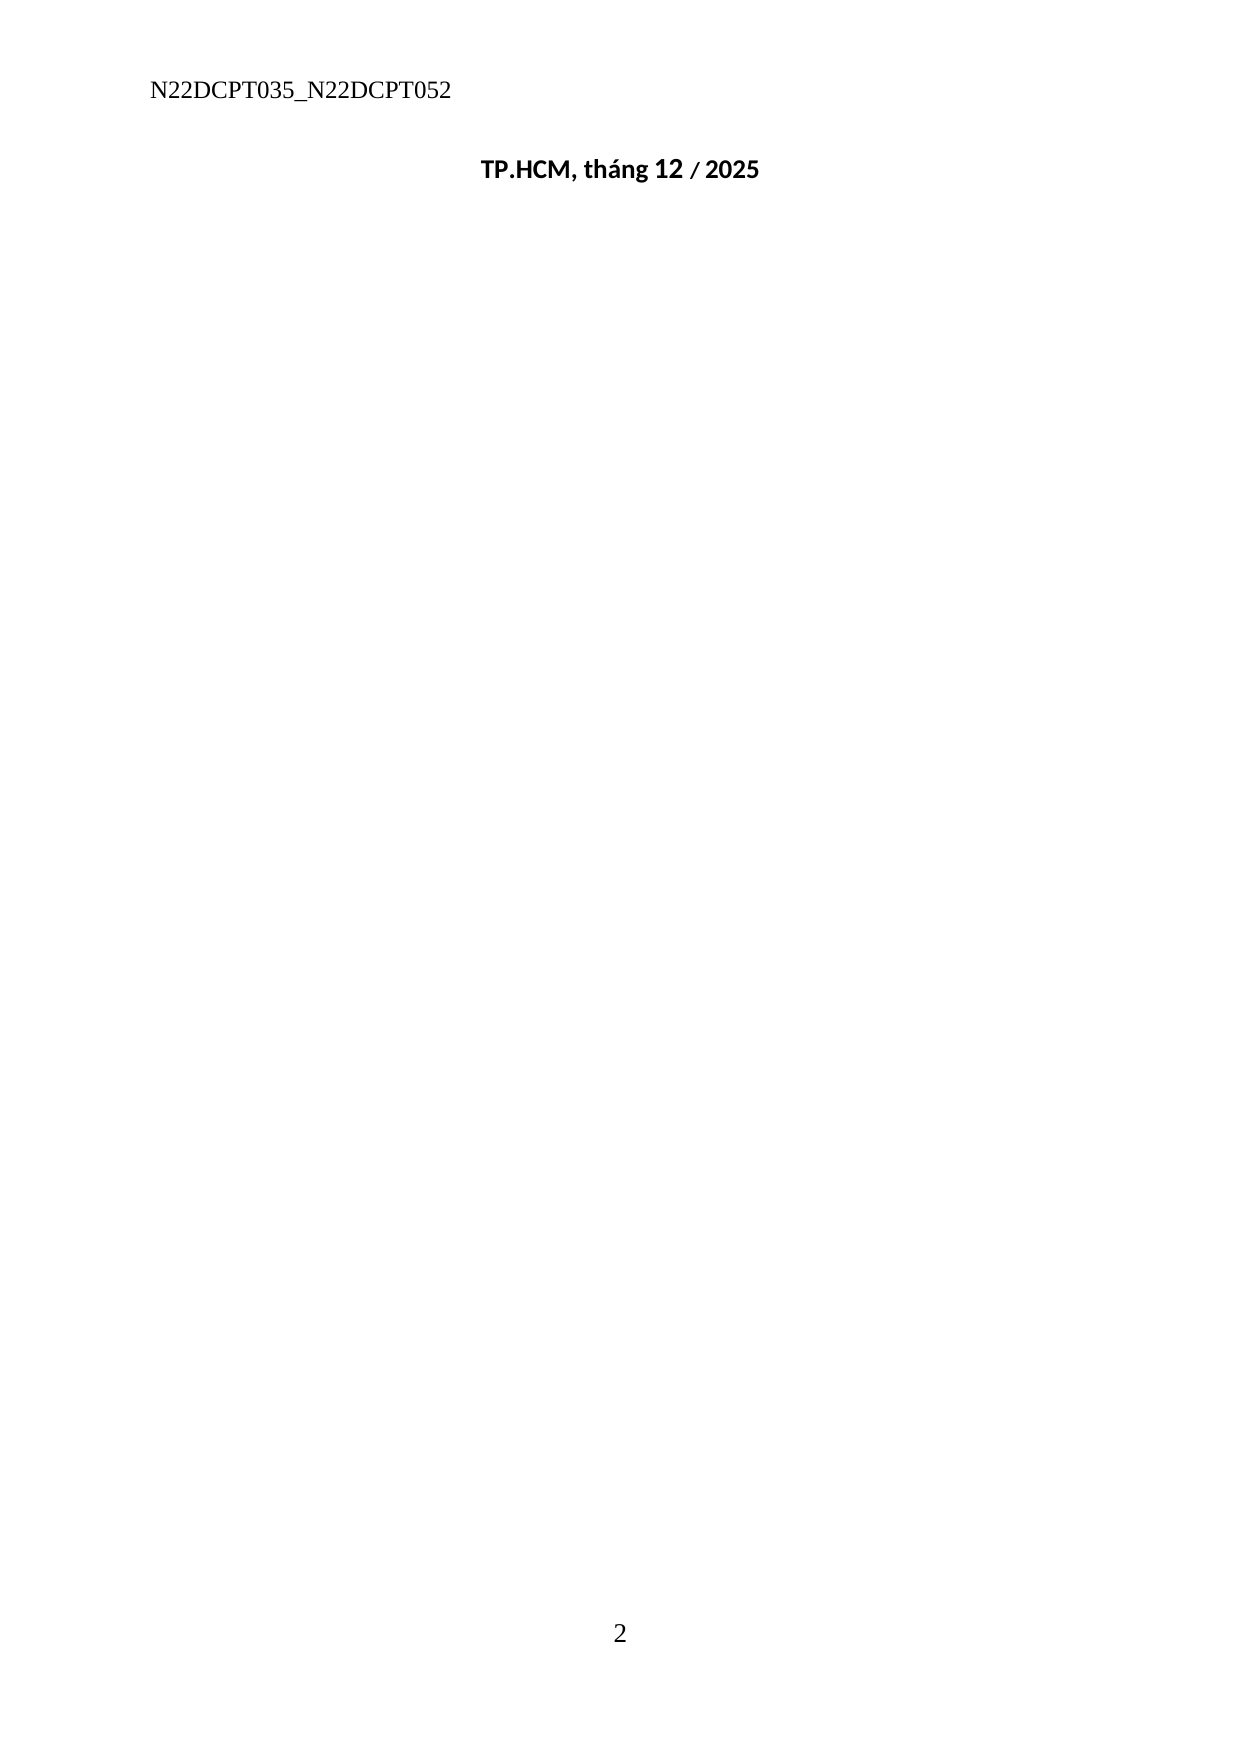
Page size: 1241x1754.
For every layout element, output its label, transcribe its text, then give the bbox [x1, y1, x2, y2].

text TP.HCM, tháng 12 / 2025 [150, 150, 1090, 186]
